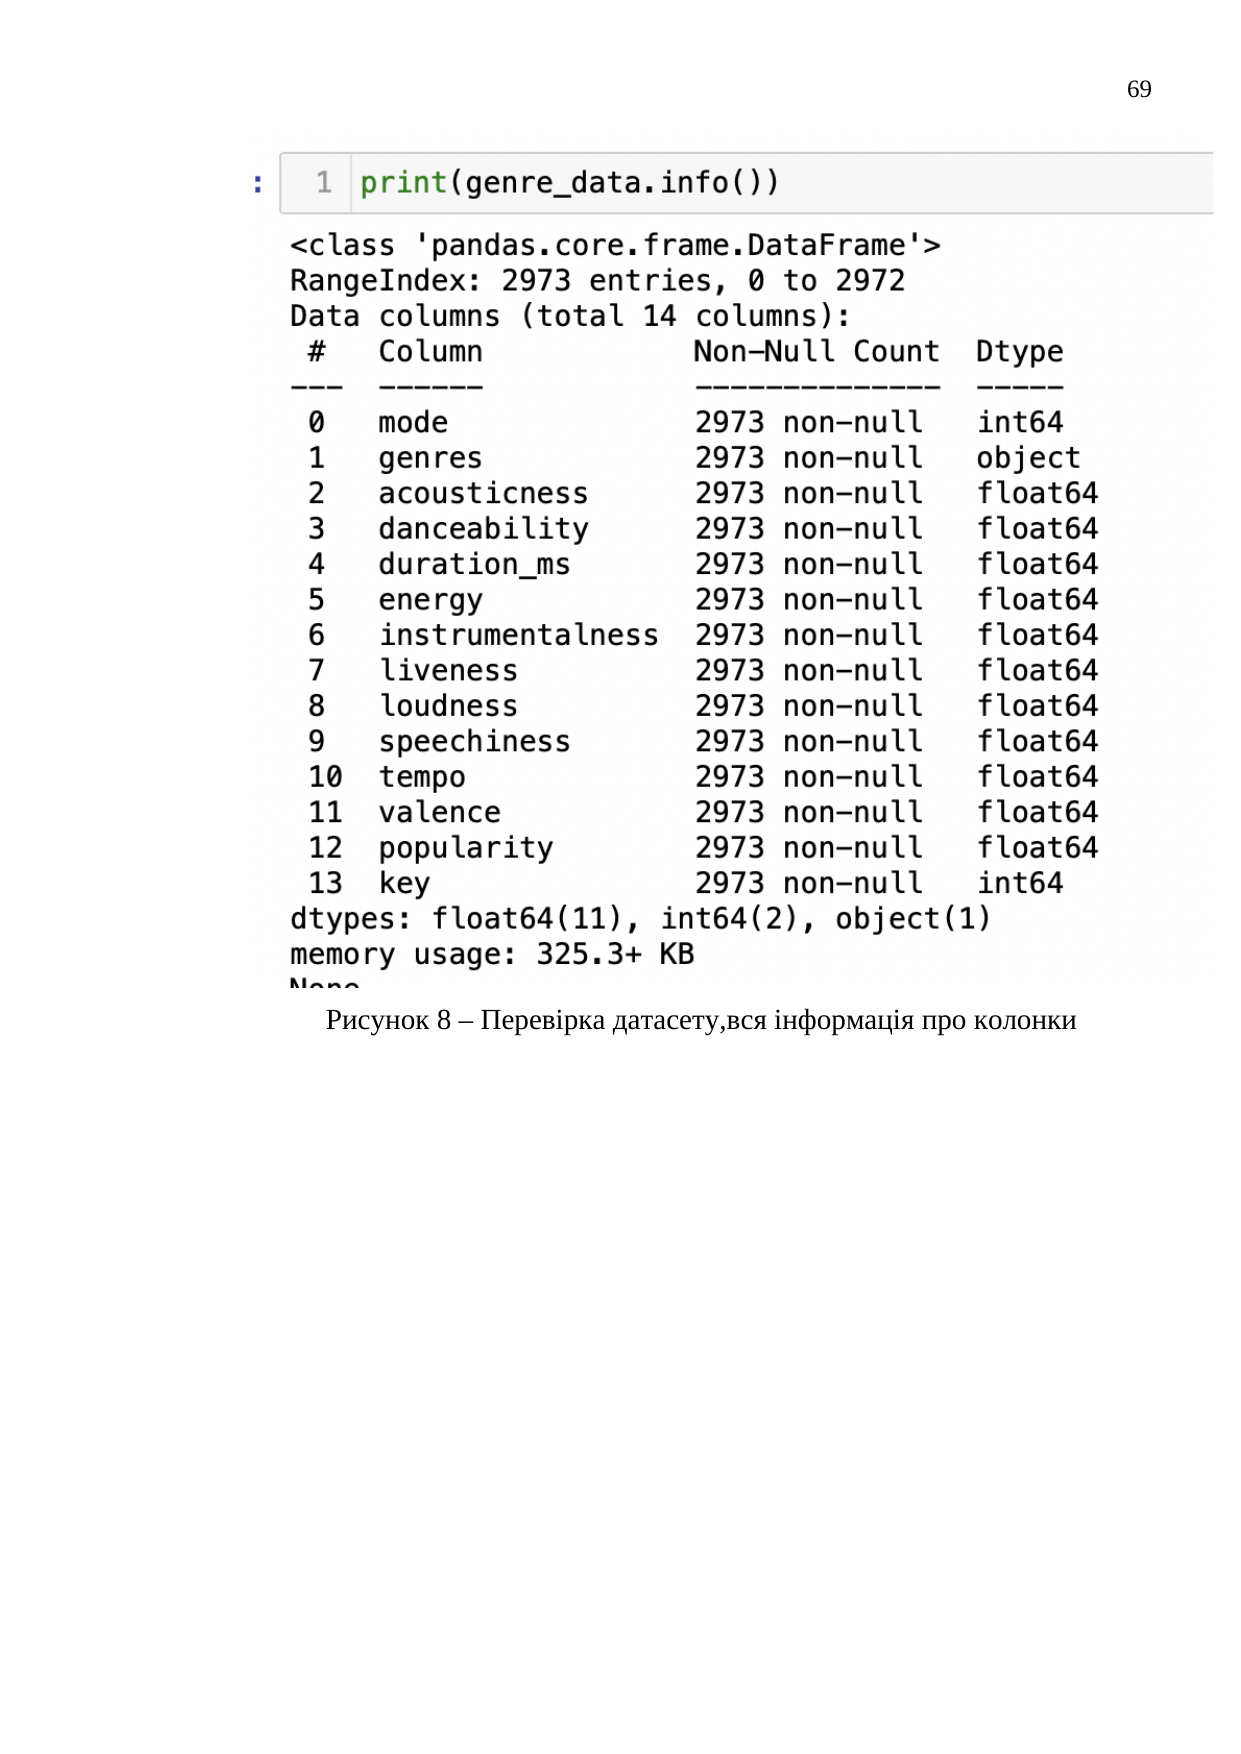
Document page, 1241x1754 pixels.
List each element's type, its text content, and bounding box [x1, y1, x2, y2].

text Рисунок 8 – Перевірка датасету,вся інформація про колонки [177, 1002, 1152, 1035]
picture [251, 131, 1214, 988]
